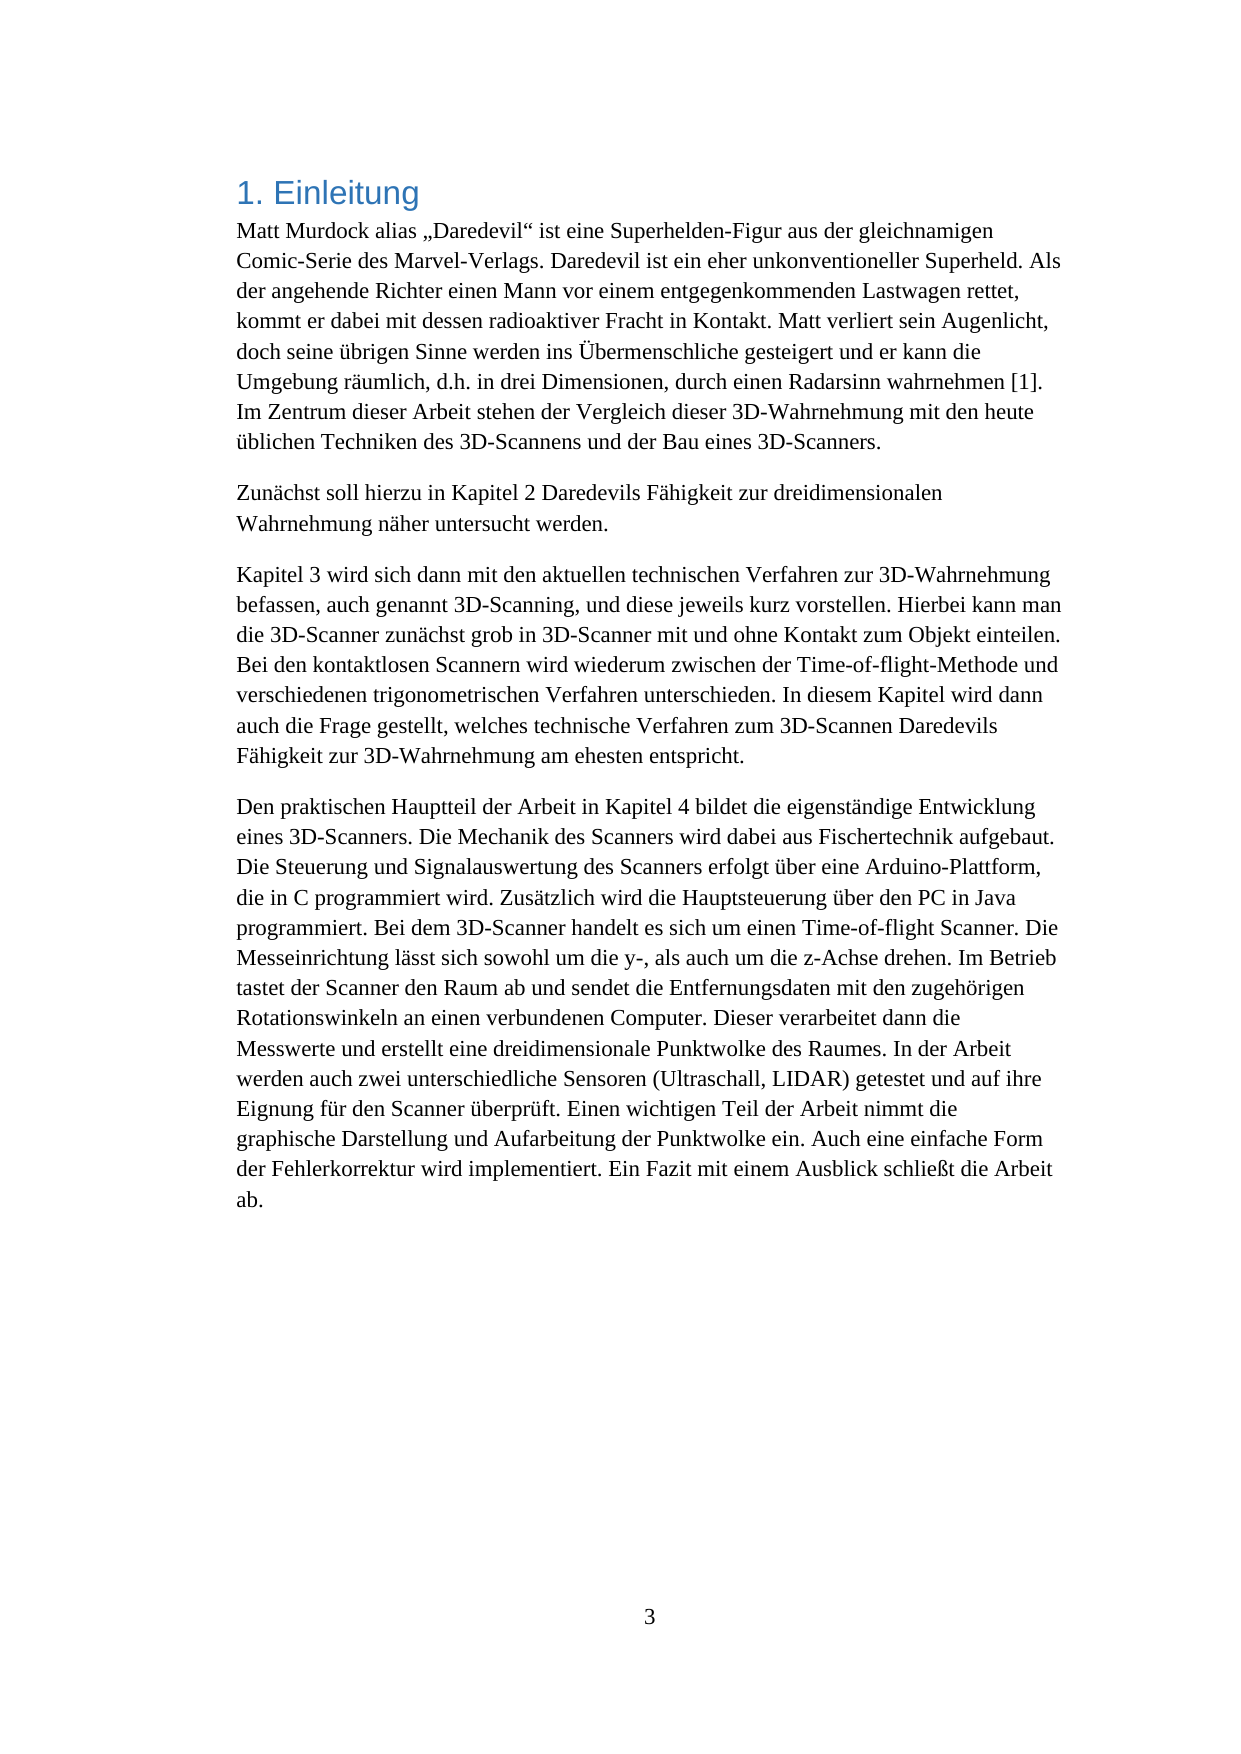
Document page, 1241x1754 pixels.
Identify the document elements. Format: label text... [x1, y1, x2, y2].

text Matt Murdock alias „Daredevil“ ist eine Superhelden-Figur aus der gleichnamigen Comic-Serie des Marvel-Verlags. Daredevil ist ein eher unkonventioneller Superheld. Als der angehende Richter einen Mann vor einem entgegenkommenden Lastwagen rettet, kommt er dabei mit dessen radioaktiver Fracht in Kontakt. Matt verliert sein Augenlicht, doch seine übrigen Sinne werden ins Übermenschliche gesteigert und er kann die Umgebung räumlich, d.h. in drei Dimensionen, durch einen Radarsinn wahrnehmen [1]. Im Zentrum dieser Arbeit stehen der Vergleich dieser 3D-Wahrnehmung mit den heute üblichen Techniken des 3D-Scannens und der Bau eines 3D-Scanners. [236, 217, 1063, 455]
text Zunächst soll hierzu in Kapitel 2 Daredevils Fähigkeit zur dreidimensionalen Wahrnehmung näher untersucht werden. [236, 479, 1063, 536]
text Kapitel 3 wird sich dann mit den aktuellen technischen Verfahren zur 3D-Wahrnehmung befassen, auch genannt 3D-Scanning, und diese jeweils kurz vorstellen. Hierbei kann man die 3D-Scanner zunächst grob in 3D-Scanner mit und ohne Kontakt zum Objekt einteilen. Bei den kontaktlosen Scannern wird wiederum zwischen der Time-of-flight-Methode und verschiedenen trigonometrischen Verfahren unterschieden. In diesem Kapitel wird dann auch die Frage gestellt, welches technische Verfahren zum 3D-Scannen Daredevils Fähigkeit zur 3D-Wahrnehmung am ehesten entspricht. [236, 561, 1063, 768]
subtitle 1. Einleitung [236, 173, 1063, 211]
text Den praktischen Hauptteil der Arbeit in Kapitel 4 bildet die eigenständige Entwicklung eines 3D-Scanners. Die Mechanik des Scanners wird dabei aus Fischertechnik aufgebaut. Die Steuerung und Signalauswertung des Scanners erfolgt über eine Arduino-Plattform, die in C programmiert wird. Zusätzlich wird die Hauptsteuerung über den PC in Java programmiert. Bei dem 3D-Scanner handelt es sich um einen Time-of-flight Scanner. Die Messeinrichtung lässt sich sowohl um die y-, als auch um die z-Achse drehen. Im Betrieb tastet der Scanner den Raum ab und sendet die Entfernungsdaten mit den zugehörigen Rotationswinkeln an einen verbundenen Computer. Dieser verarbeitet dann die Messwerte und erstellt eine dreidimensionale Punktwolke des Raumes. In der Arbeit werden auch zwei unterschiedliche Sensoren (Ultraschall, LIDAR) getestet und auf ihre Eignung für den Scanner überprüft. Einen wichtigen Teil der Arbeit nimmt die graphische Darstellung und Aufarbeitung der Punktwolke ein. Auch eine einfache Form der Fehlerkorrektur wird implementiert. Ein Fazit mit einem Ausblick schließt die Arbeit ab. [236, 793, 1063, 1212]
